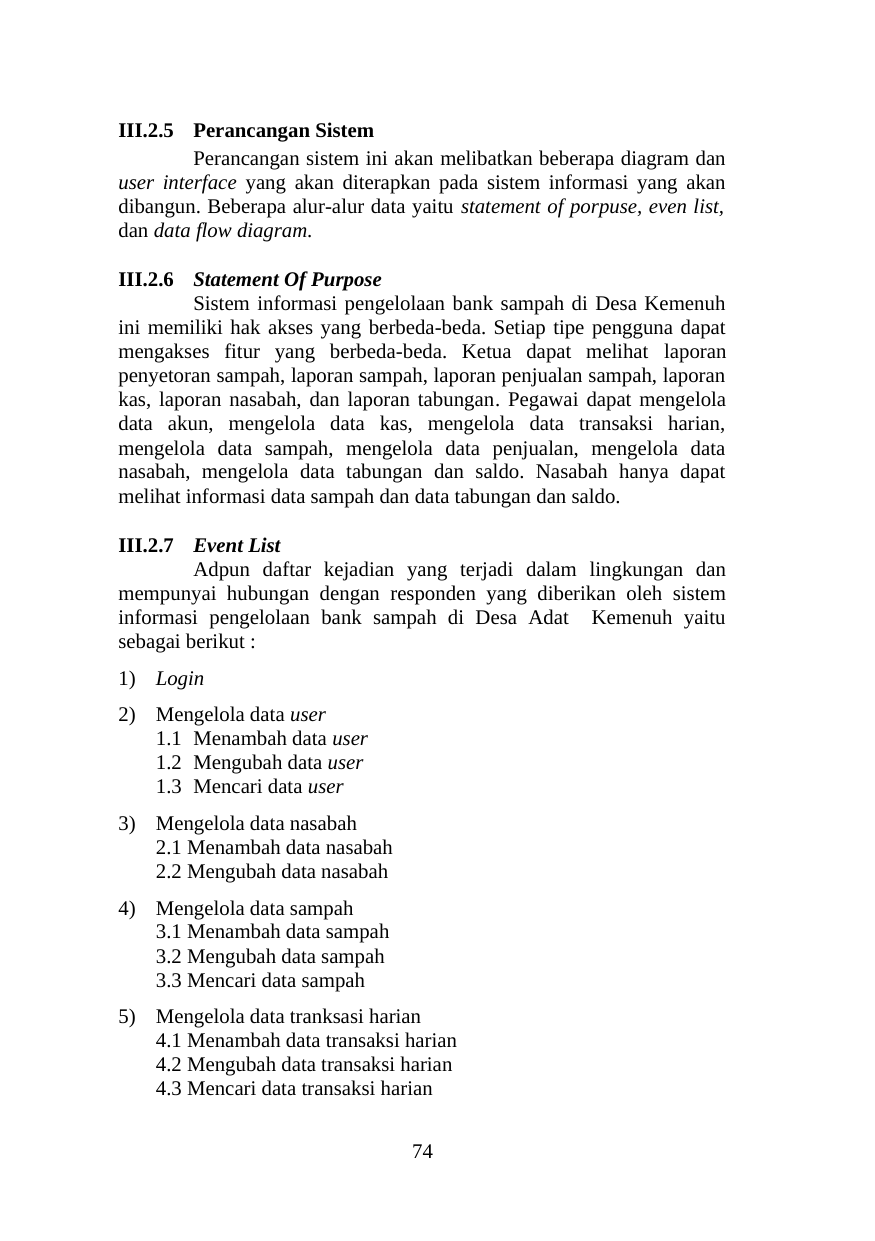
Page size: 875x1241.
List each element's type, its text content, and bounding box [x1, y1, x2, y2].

text 2.1 Menambah data nasabah [156, 835, 726, 859]
text 2.2 Mengubah data nasabah [156, 859, 726, 883]
subtitle Perancangan Sistem [118, 118, 726, 142]
subtitle Mengelola data tranksasi harian [118, 1004, 726, 1028]
text Perancangan sistem ini akan melibatkan beberapa diagram dan user interface yang akan diterapkan pada sistem informasi yang akan dibangun. Beberapa alur-alur data yaitu statement of porpuse, even list, dan data flow diagram. [118, 146, 726, 242]
subtitle Statement Of Purpose [118, 267, 726, 291]
text Adpun daftar kejadian yang terjadi dalam lingkungan dan mempunyai hubungan dengan responden yang diberikan oleh sistem informasi pengelolaan bank sampah di Desa Adat Kemenuh yaitu sebagai berikut : [118, 557, 726, 653]
text 3.2 Mengubah data sampah [156, 943, 726, 968]
text Sistem informasi pengelolaan bank sampah di Desa Kemenuh ini memiliki hak akses yang berbeda-beda. Setiap tipe pengguna dapat mengakses fitur yang berbeda-beda. Ketua dapat melihat laporan penyetoran sampah, laporan sampah, laporan penjualan sampah, laporan kas, laporan nasabah, dan laporan tabungan. Pegawai dapat mengelola data akun, mengelola data kas, mengelola data transaksi harian, mengelola data sampah, mengelola data penjualan, mengelola data nasabah, mengelola data tabungan dan saldo. Nasabah hanya dapat melihat informasi data sampah dan data tabungan dan saldo. [118, 291, 726, 508]
subtitle Mengelola data user [118, 702, 726, 726]
subtitle Login [118, 665, 726, 689]
text 3.1 Menambah data sampah [156, 919, 726, 943]
text 4.2 Mengubah data transaksi harian [156, 1052, 726, 1076]
list Menambah data user [156, 726, 726, 750]
list Mencari data user [156, 774, 726, 798]
list Mengubah data user [156, 750, 726, 774]
text 3.3 Mencari data sampah [156, 968, 726, 992]
text 4.3 Mencari data transaksi harian [156, 1076, 726, 1100]
subtitle Event List [118, 533, 726, 557]
subtitle Mengelola data sampah [118, 895, 726, 919]
text 4.1 Menambah data transaksi harian [156, 1028, 726, 1052]
subtitle Mengelola data nasabah [118, 811, 726, 835]
